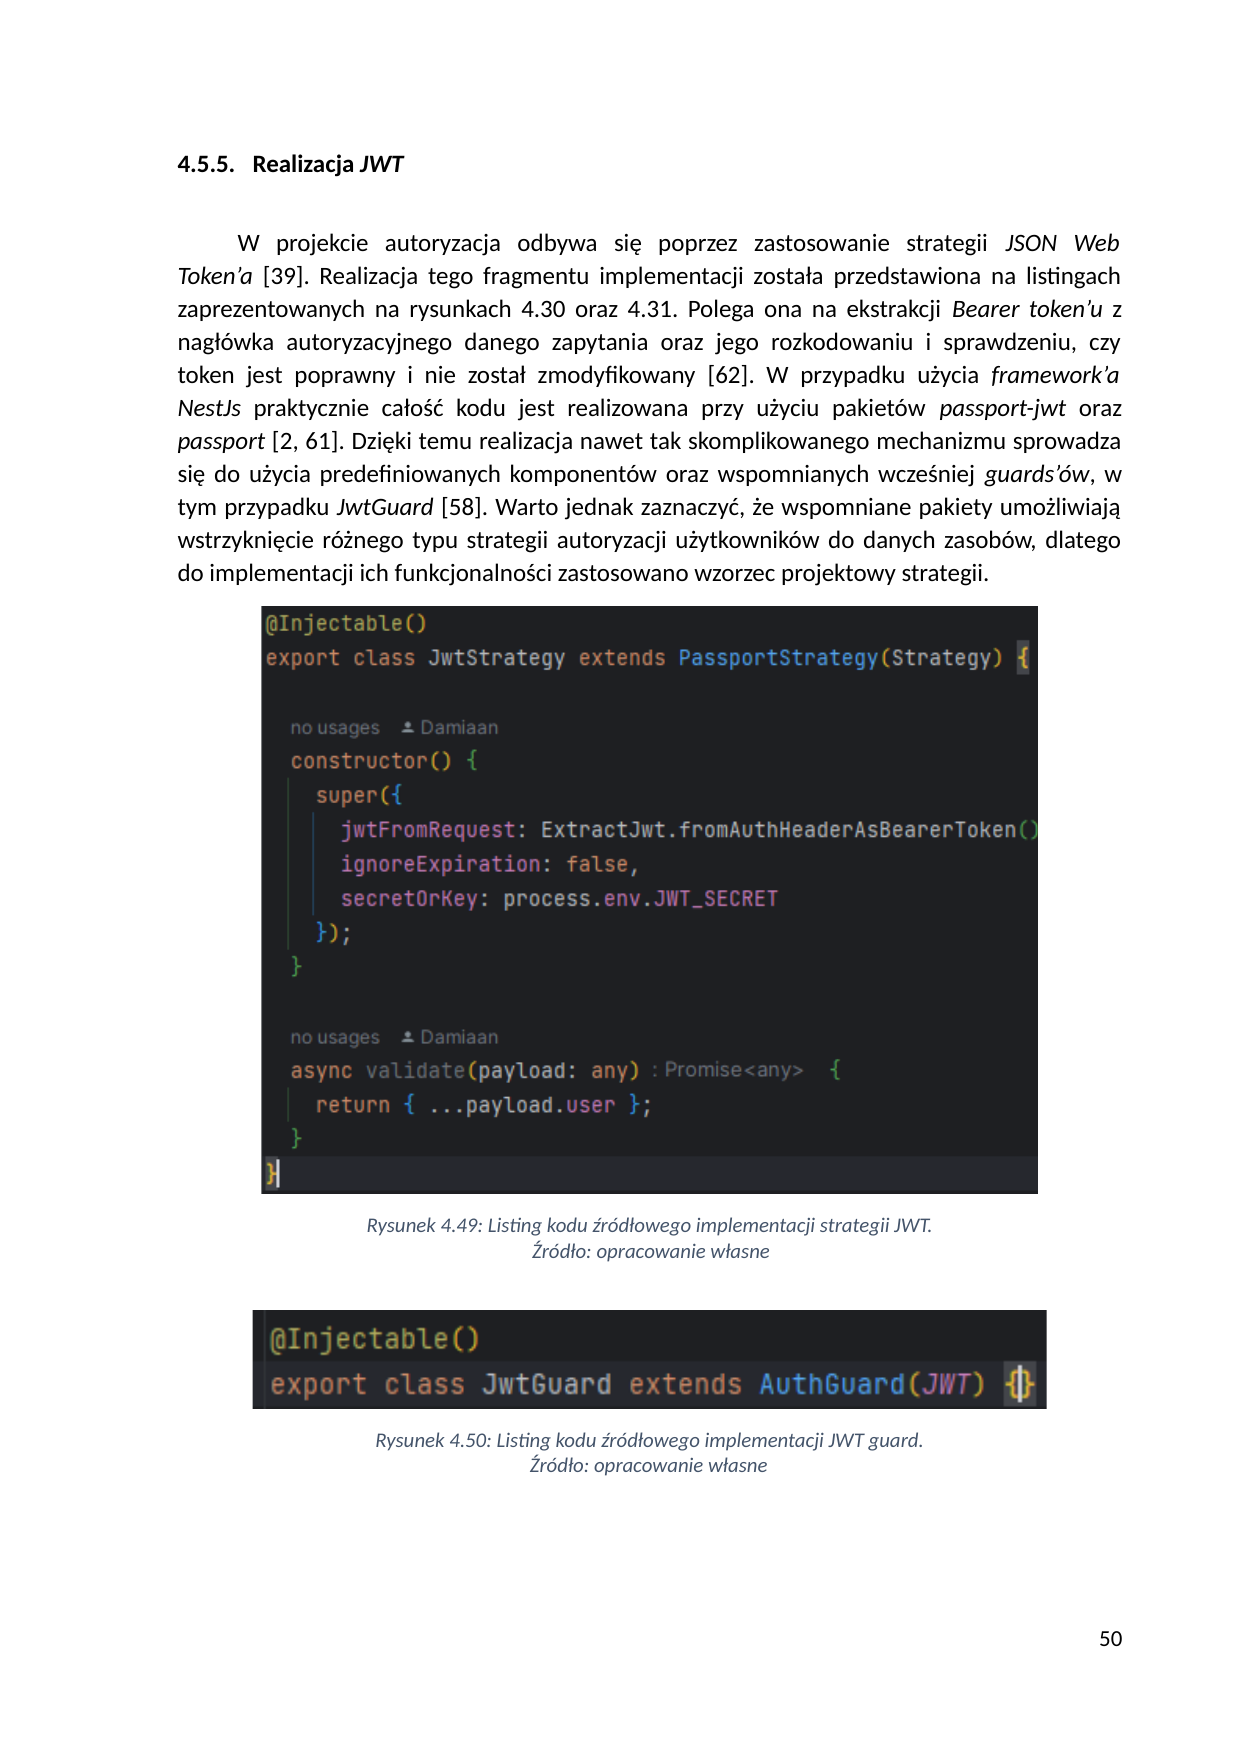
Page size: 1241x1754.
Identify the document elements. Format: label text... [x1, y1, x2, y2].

picture [261, 606, 1038, 1194]
picture [252, 1310, 1047, 1409]
text Źródło: opracowanie własne [177, 1238, 1122, 1263]
subtitle Realizacja JWT [177, 148, 1122, 178]
text W projekcie autoryzacja odbywa się poprzez zastosowanie strategii JSON Web Token’a [39]. Realizacja tego fragmentu implementacji została przedstawiona na listingach zaprezentowanych na rysunkach 4.30 oraz 4.31. Polega ona na ekstrakcji Bearer token’u z nagłówka autoryzacyjnego danego zapytania oraz jego rozkodowaniu i sprawdzeniu, czy token jest poprawny i nie został zmodyfikowany [62]. W przypadku użycia framework’a NestJs praktycznie całość kodu jest realizowana przy użyciu pakietów passport-jwt oraz passport [2, 61]. Dzięki temu realizacja nawet tak skomplikowanego mechanizmu sprowadza się do użycia predefiniowanych komponentów oraz wspomnianych wcześniej guards’ów, w tym przypadku JwtGuard [58]. Warto jednak zaznaczyć, że wspomniane pakiety umożliwiają wstrzyknięcie różnego typu strategii autoryzacji użytkowników do danych zasobów, dlatego do implementacji ich funkcjonalności zastosowano wzorzec projektowy strategii. [177, 227, 1122, 587]
text Źródło: opracowanie własne [177, 1452, 1122, 1478]
